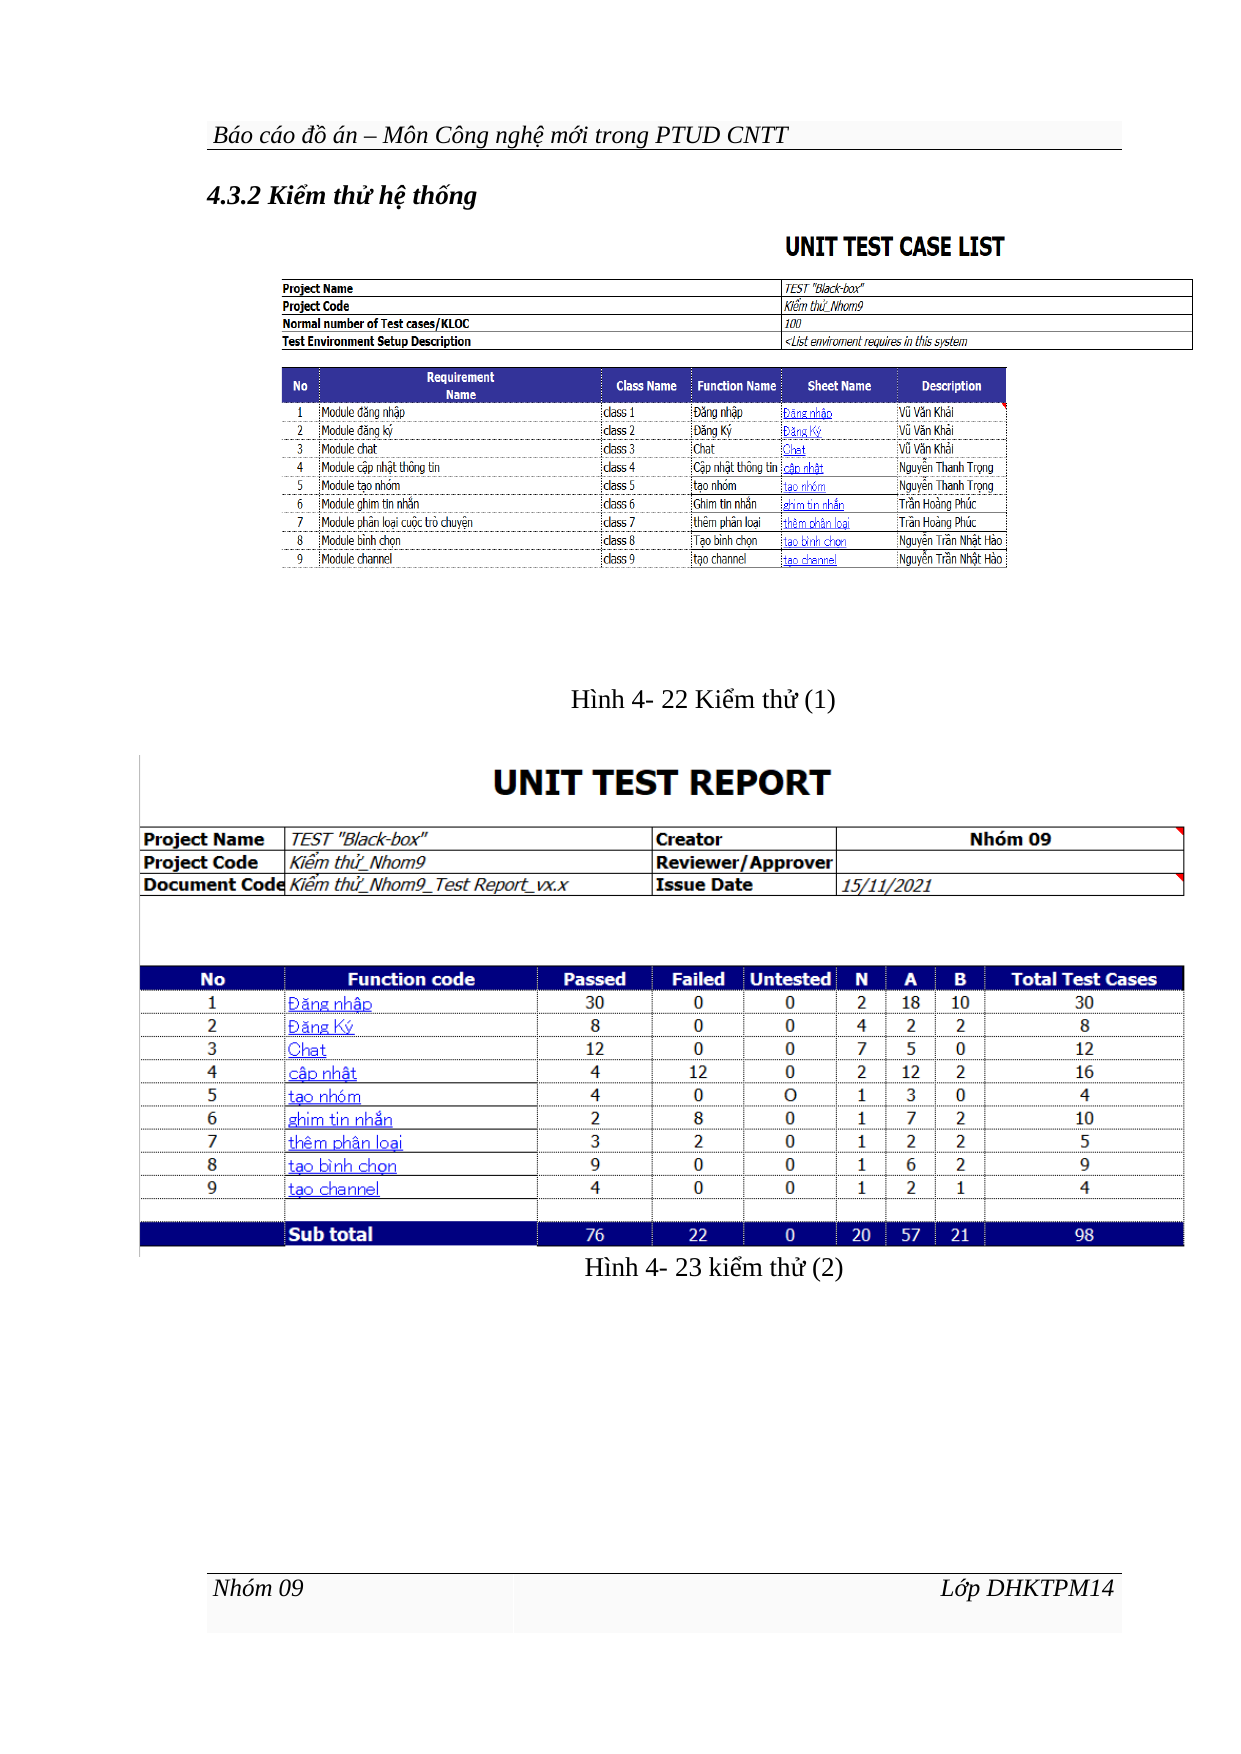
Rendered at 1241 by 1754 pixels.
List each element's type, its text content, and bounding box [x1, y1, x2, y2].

picture [281, 225, 1198, 595]
picture [139, 755, 1197, 1257]
